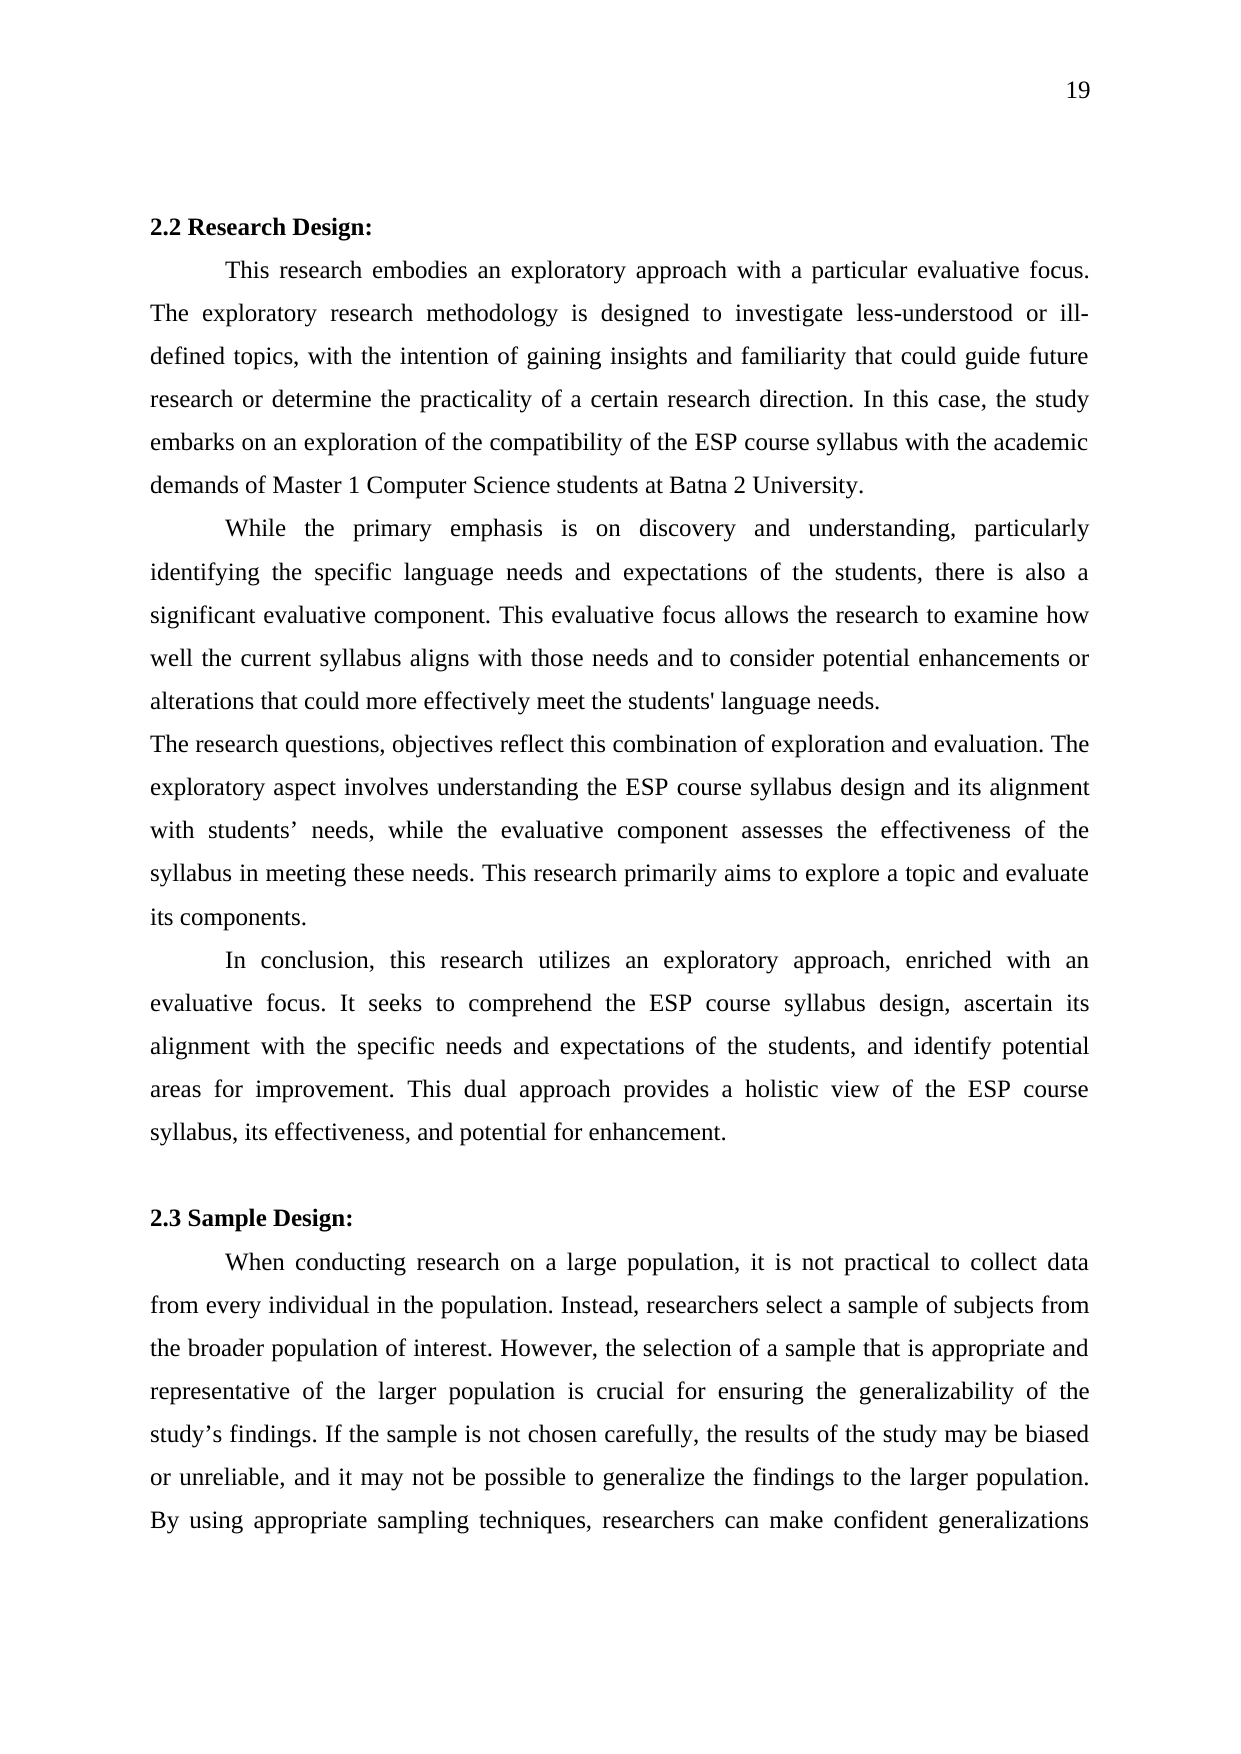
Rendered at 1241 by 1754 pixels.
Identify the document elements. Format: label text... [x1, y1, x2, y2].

text This research embodies an exploratory approach with a particular evaluative focus. The exploratory research methodology is designed to investigate less-understood or ill-defined topics, with the intention of gaining insights and familiarity that could guide future research or determine the practicality of a certain research direction. In this case, the study embarks on an exploration of the compatibility of the ESP course syllabus with the academic demands of Master 1 Computer Science students at Batna 2 University. [150, 255, 1090, 499]
text The research questions, objectives reflect this combination of exploration and evaluation. The exploratory aspect involves understanding the ESP course syllabus design and its alignment with students’ needs, while the evaluative component assesses the effectiveness of the syllabus in meeting these needs. This research primarily aims to explore a topic and evaluate its components. [150, 729, 1090, 930]
subtitle 2.3 Sample Design: [150, 1203, 1090, 1232]
text In conclusion, this research utilizes an exploratory approach, enriched with an evaluative focus. It seeks to comprehend the ESP course syllabus design, ascertain its alignment with the specific needs and expectations of the students, and identify potential areas for improvement. This dual approach provides a holistic view of the ESP course syllabus, its effectiveness, and potential for enhancement. [150, 945, 1090, 1146]
subtitle 2.2 Research Design: [150, 212, 1090, 240]
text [150, 1247, 1090, 1534]
text While the primary emphasis is on discovery and understanding, particularly identifying the specific language needs and expectations of the students, there is also a significant evaluative component. This evaluative focus allows the research to examine how well the current syllabus aligns with those needs and to consider potential enhancements or alterations that could more effectively meet the students' language needs. [150, 513, 1090, 715]
